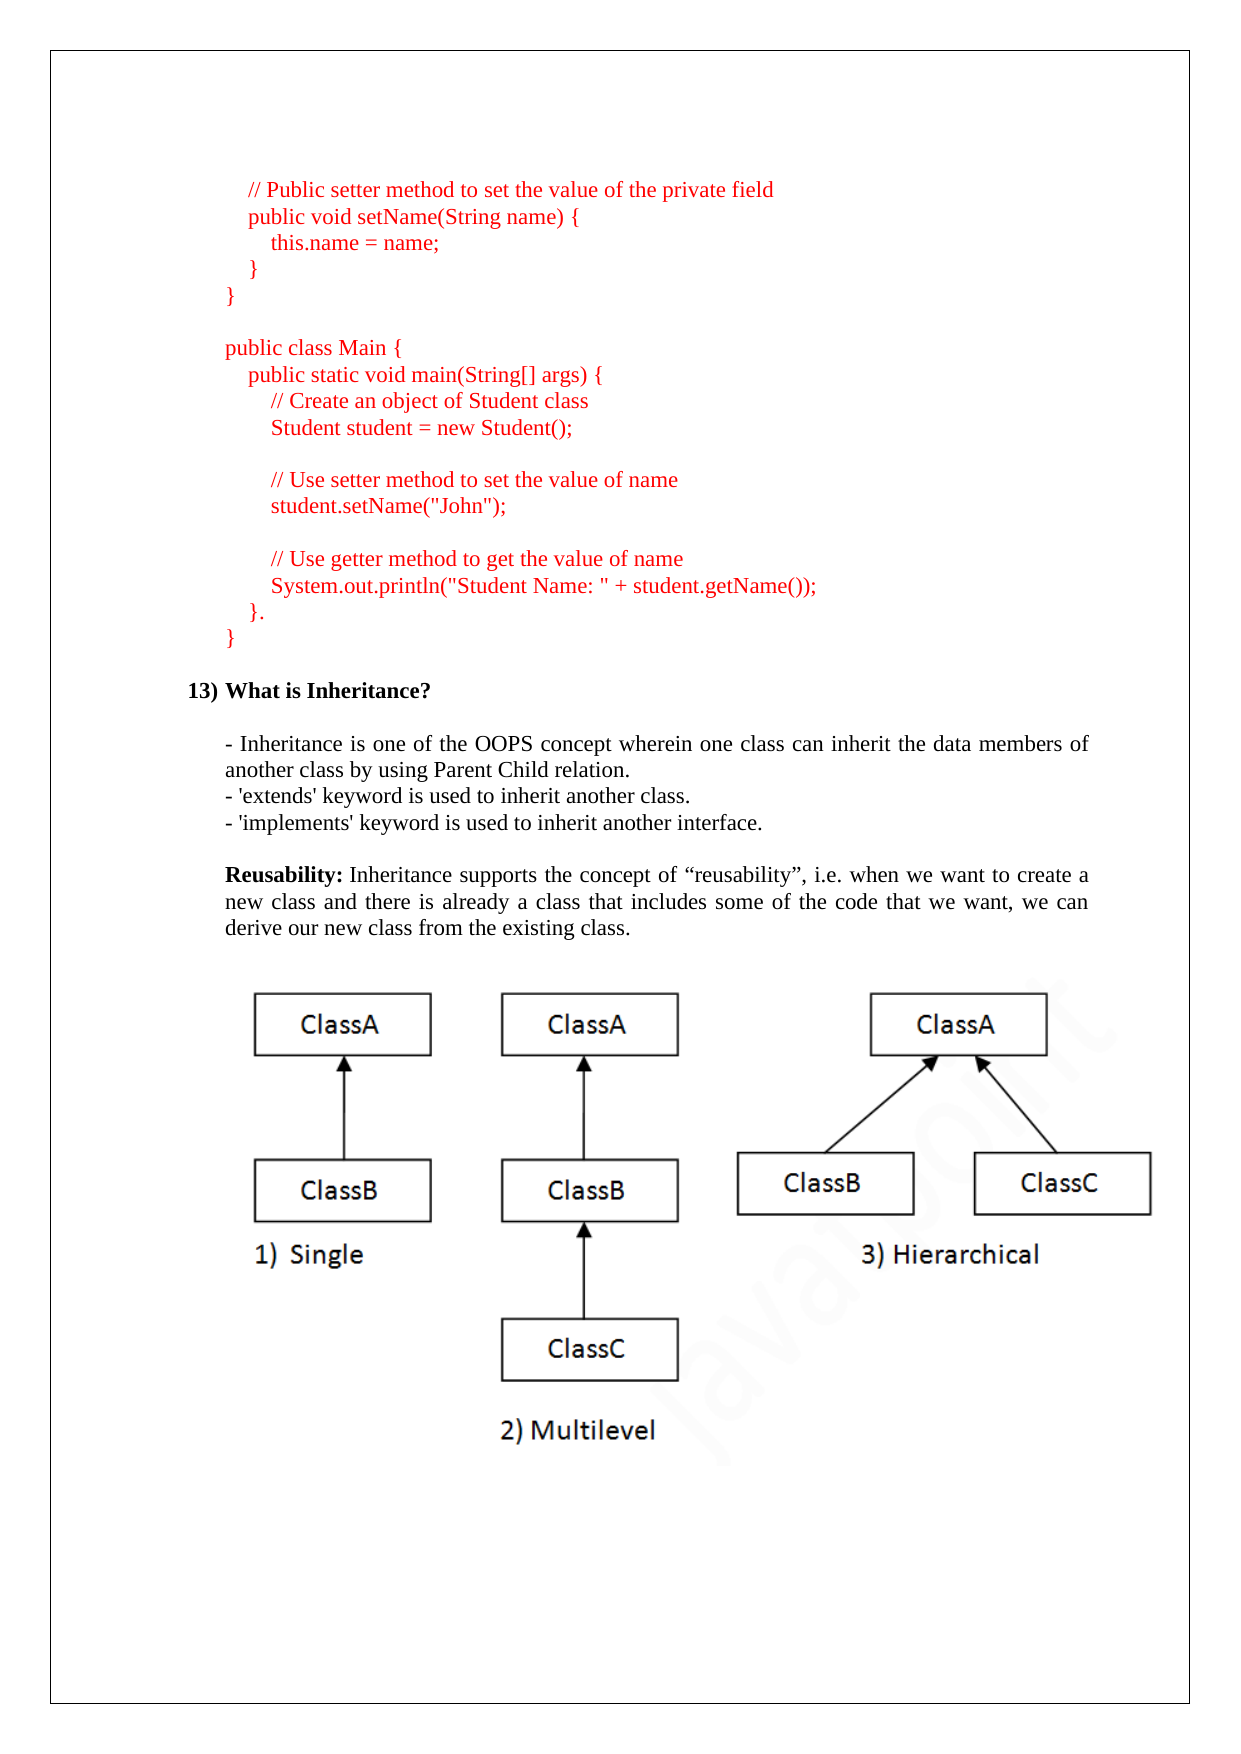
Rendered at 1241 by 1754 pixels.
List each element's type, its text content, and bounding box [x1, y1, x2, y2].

picture [225, 967, 1166, 1466]
list public class Main { [225, 334, 1090, 361]
list this.name = name; [225, 229, 1090, 255]
list public static void main(String[] args) { [225, 361, 1090, 387]
list student.setName("John"); [225, 493, 1090, 519]
list // Use getter method to get the value of name [225, 545, 1090, 572]
list Reusability: Inheritance supports the concept of “reusability”, i.e. when we want to create a new class and there is already a class that includes some of the code that we want, we can derive our new class from the existing class. [225, 862, 1090, 941]
list Student student = new Student(); [225, 413, 1090, 440]
list // Public setter method to set the value of the private field [225, 176, 1090, 203]
list What is Inheritance? [187, 677, 1090, 703]
list - Inheritance is one of the OOPS concept wherein one class can inherit the data members of another class by using Parent Child relation. [225, 730, 1090, 782]
list } [225, 282, 1090, 308]
list } [225, 624, 1090, 651]
list - 'extends' keyword is used to inherit another class. [225, 782, 1090, 809]
list }. [225, 598, 1090, 624]
list System.out.println("Student Name: " + student.getName()); [225, 572, 1090, 598]
list public void setName(String name) { [225, 203, 1090, 229]
list } [225, 255, 1090, 282]
list - 'implements' keyword is used to inherit another interface. [225, 809, 1090, 835]
list // Use setter method to set the value of name [225, 466, 1090, 493]
list // Create an object of Student class [225, 387, 1090, 413]
